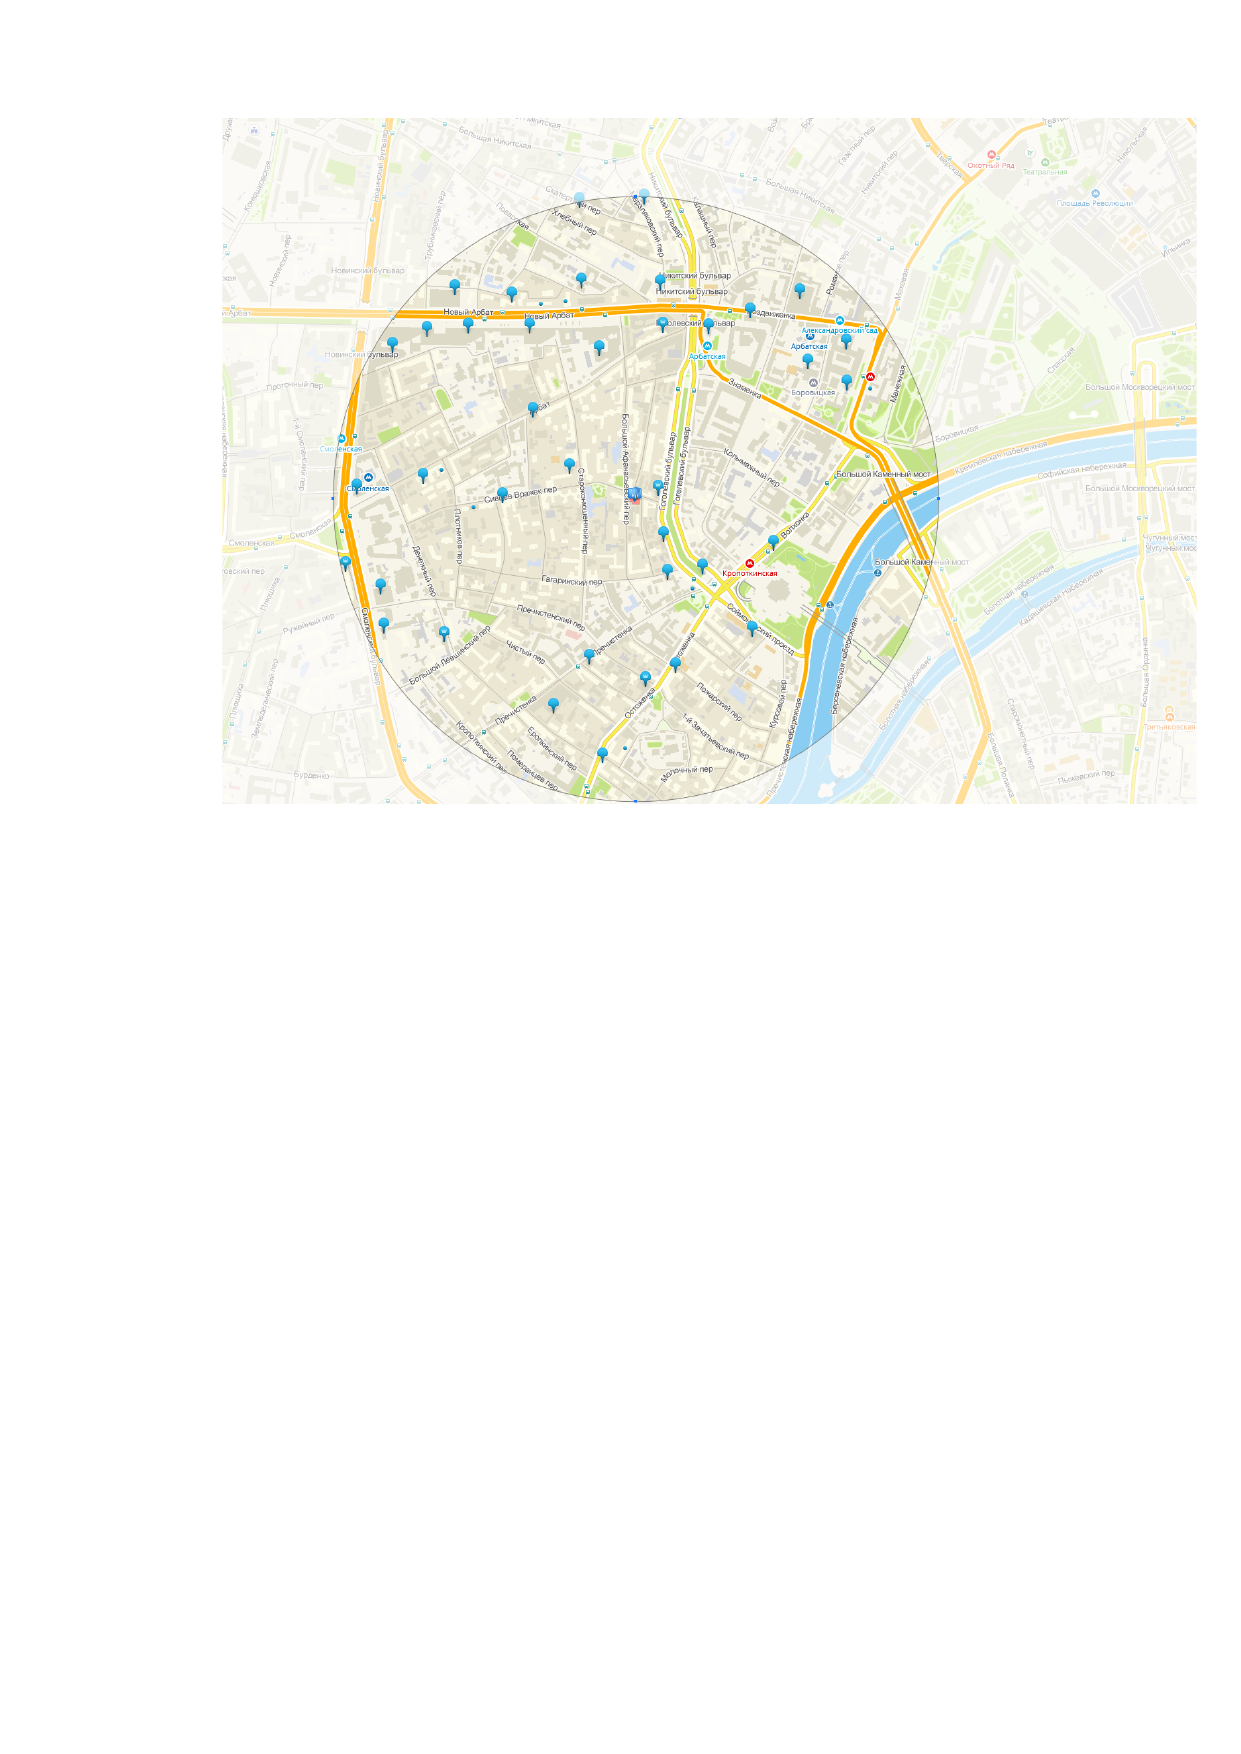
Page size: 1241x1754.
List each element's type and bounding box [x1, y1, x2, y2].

picture [222, 118, 1197, 804]
